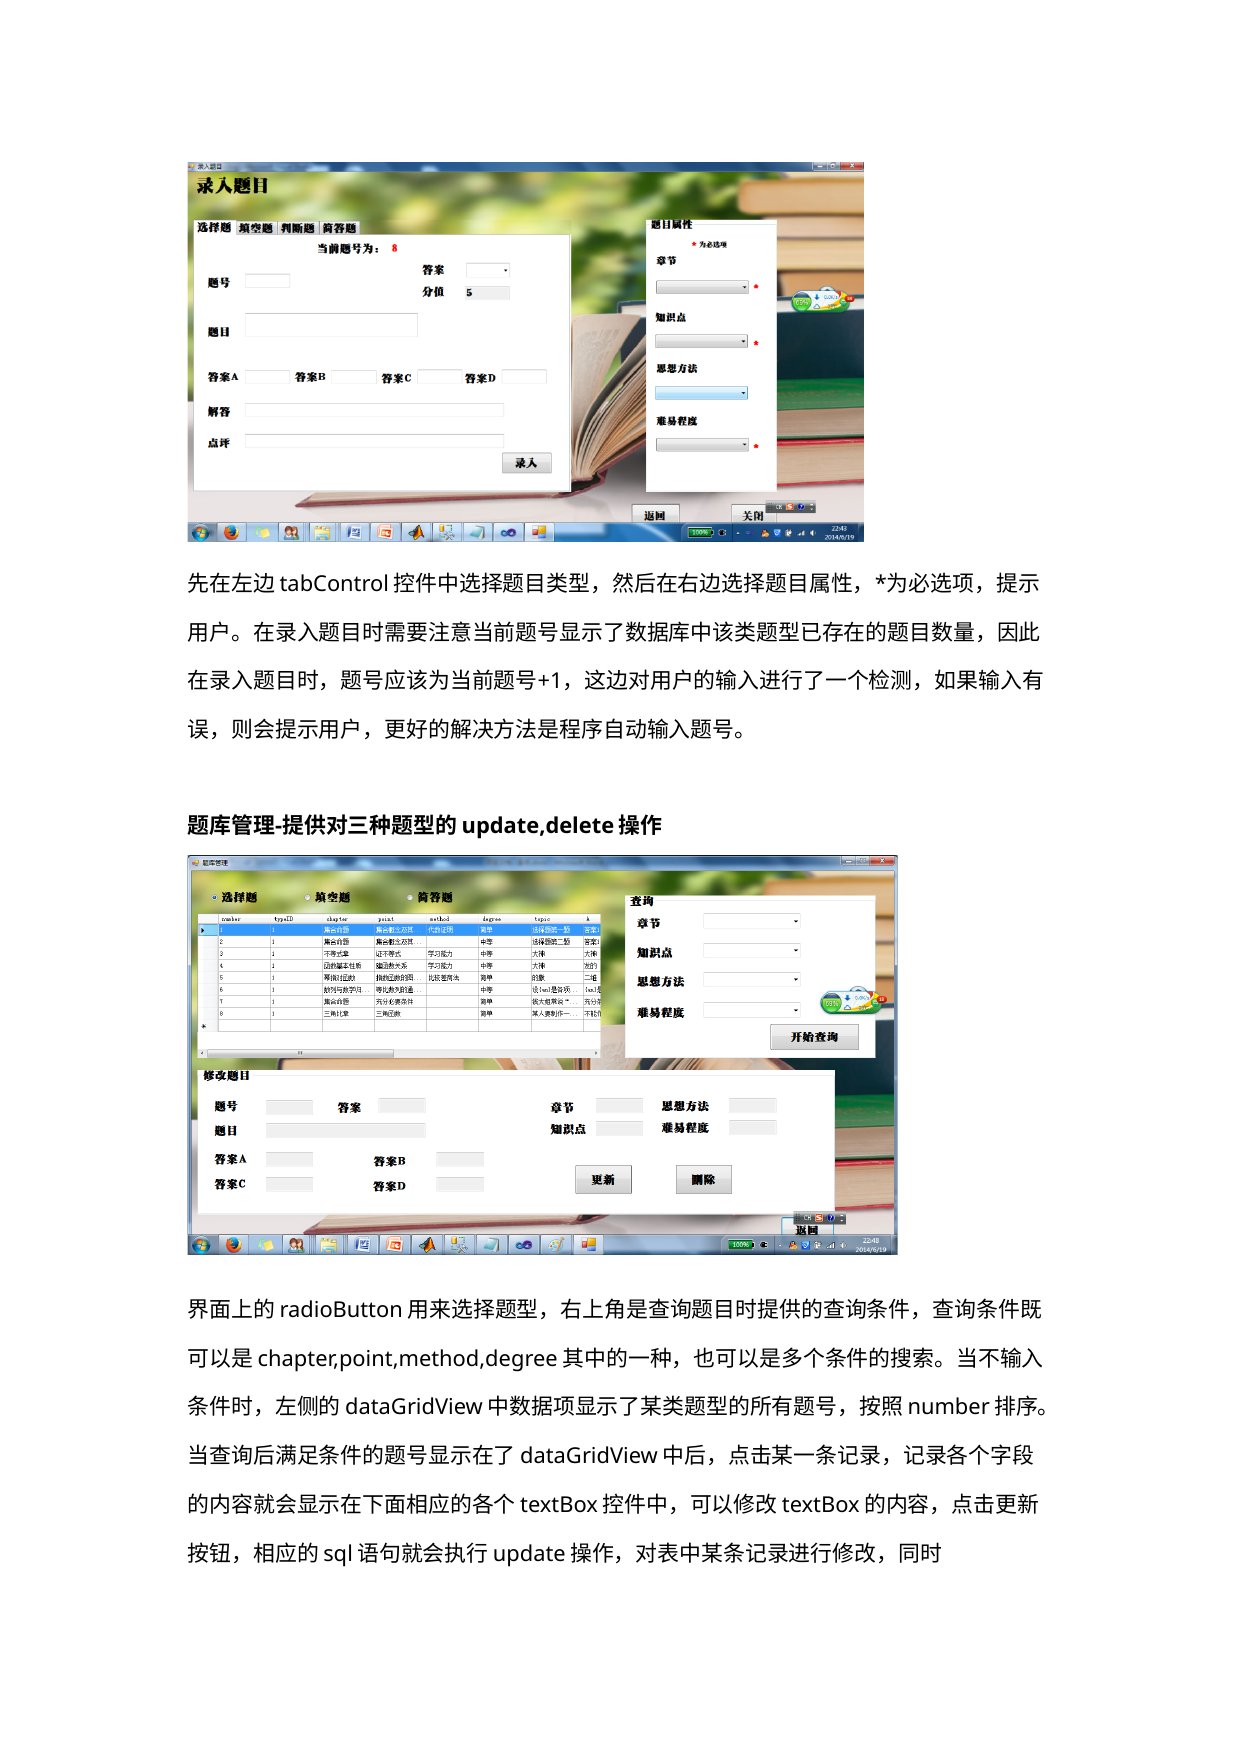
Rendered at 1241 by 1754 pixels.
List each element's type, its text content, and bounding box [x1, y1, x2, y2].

text 先在左边tabControl控件中选择题目类型，然后在右边选择题目属性，*为必选项，提示用户。在录入题目时需要注意当前题号显示了数据库中该类题型已存在的题目数量，因此在录入题目时，题号应该为当前题号+1，这边对用户的输入进行了一个检测，如果输入有误，则会提示用户，更好的解决方法是程序自动输入题号。 [187, 565, 1053, 744]
text 题库管理-提供对三种题型的update,delete操作 [187, 807, 1053, 840]
picture [187, 855, 898, 1255]
picture [187, 162, 864, 542]
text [187, 1291, 1053, 1568]
